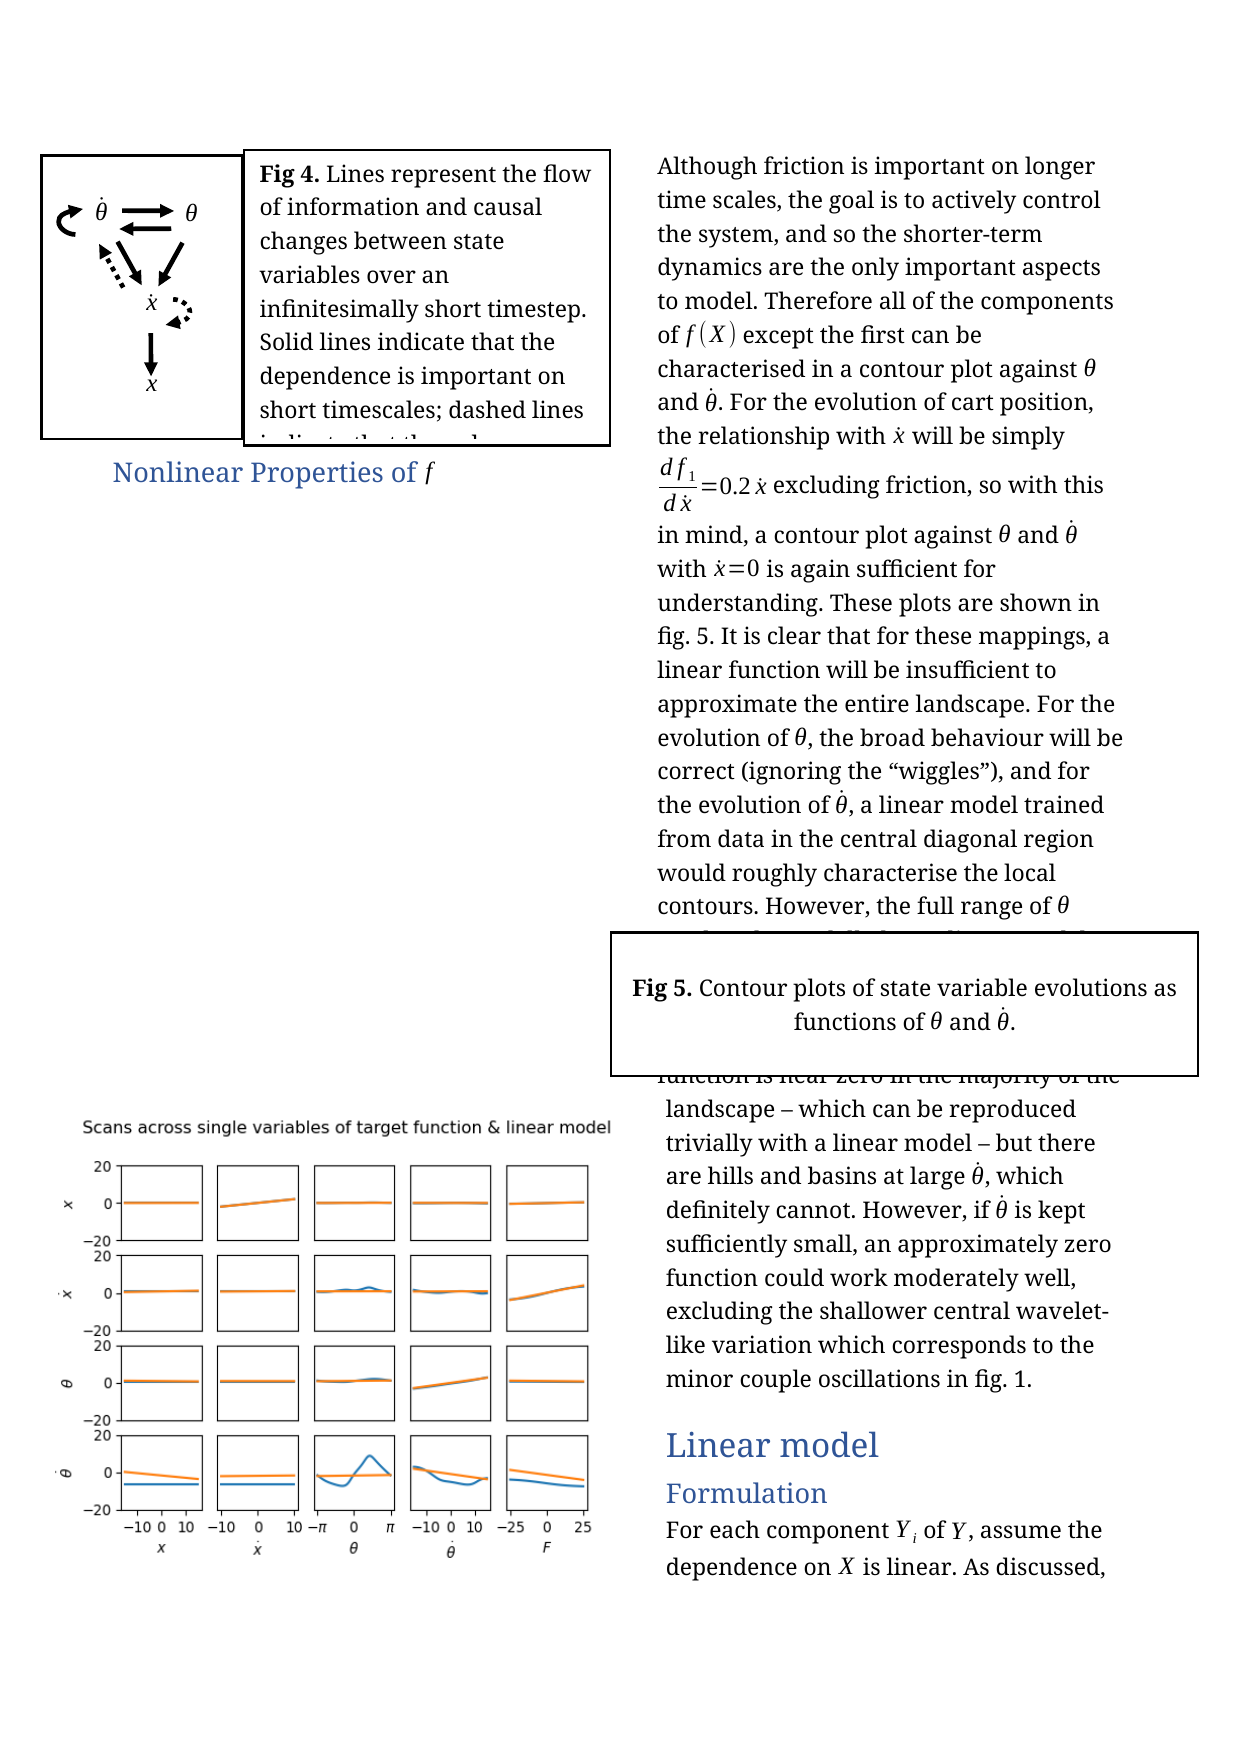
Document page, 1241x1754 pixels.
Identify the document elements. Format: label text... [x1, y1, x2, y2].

text Although friction is important on longer time scales, the goal is to actively control the system, and so the shorter-term dynamics are the only important aspects to model. Therefore all of the components of except the first can be characterised in a contour plot against and . For the evolution of cart position, the relationship with will be simply excluding friction, so with this in mind, a contour plot against and with is again sufficient for understanding. These plots are shown in fig. 5. It is clear that for these mappings, a linear function will be insufficient to approximate the entire landscape. For the evolution of , the broad behaviour will be correct (ignoring the “wiggles”), and for the evolution of , a linear model trained from data in the central diagonal region would roughly characterise the local contours. However, the full range of needs to be modelled, so a linear model cannot be expected to model the oscillatory relationship perpendicular to these contours well. For and the function is near zero in the majority of the landscape – which can be reproduced trivially with a linear model – but there are hills and basins at large , which definitely cannot. However, if is kept sufficiently small, an approximately zero function could work moderately well, excluding the shallower central wavelet-like variation which corresponds to the minor couple oscillations in fig. 1. [657, 1077, 1128, 1394]
subtitle Formulation [657, 1474, 1128, 1511]
subtitle Linear model [657, 1421, 1128, 1467]
picture [46, 1112, 647, 1559]
text For each component of , assume the dependence on is linear. As discussed, the constant term is then zero, and for each , [657, 1514, 1128, 1582]
subtitle Nonlinear Properties of [112, 440, 583, 490]
text Although friction is important on longer time scales, the goal is to actively control the system, and so the shorter-term dynamics are the only important aspects to model. Therefore all of the components of except the first can be characterised in a contour plot against and . For the evolution of cart position, the relationship with will be simply excluding friction, so with this in mind, a contour plot against and with is again sufficient for understanding. These plots are shown in fig. 5. It is clear that for these mappings, a linear function will be insufficient to approximate the entire landscape. For the evolution of , the broad behaviour will be correct (ignoring the “wiggles”), and for the evolution of , a linear model trained from data in the central diagonal region would roughly characterise the local contours. However, the full range of needs to be modelled, so a linear model cannot be expected to model the oscillatory relationship perpendicular to these contours well. For and the function is near zero in the majority of the landscape – which can be reproduced trivially with a linear model – but there are hills and basins at large , which definitely cannot. However, if is kept sufficiently small, an approximately zero function could work moderately well, excluding the shallower central wavelet-like variation which corresponds to the minor couple oscillations in fig. 1. [657, 150, 1128, 931]
